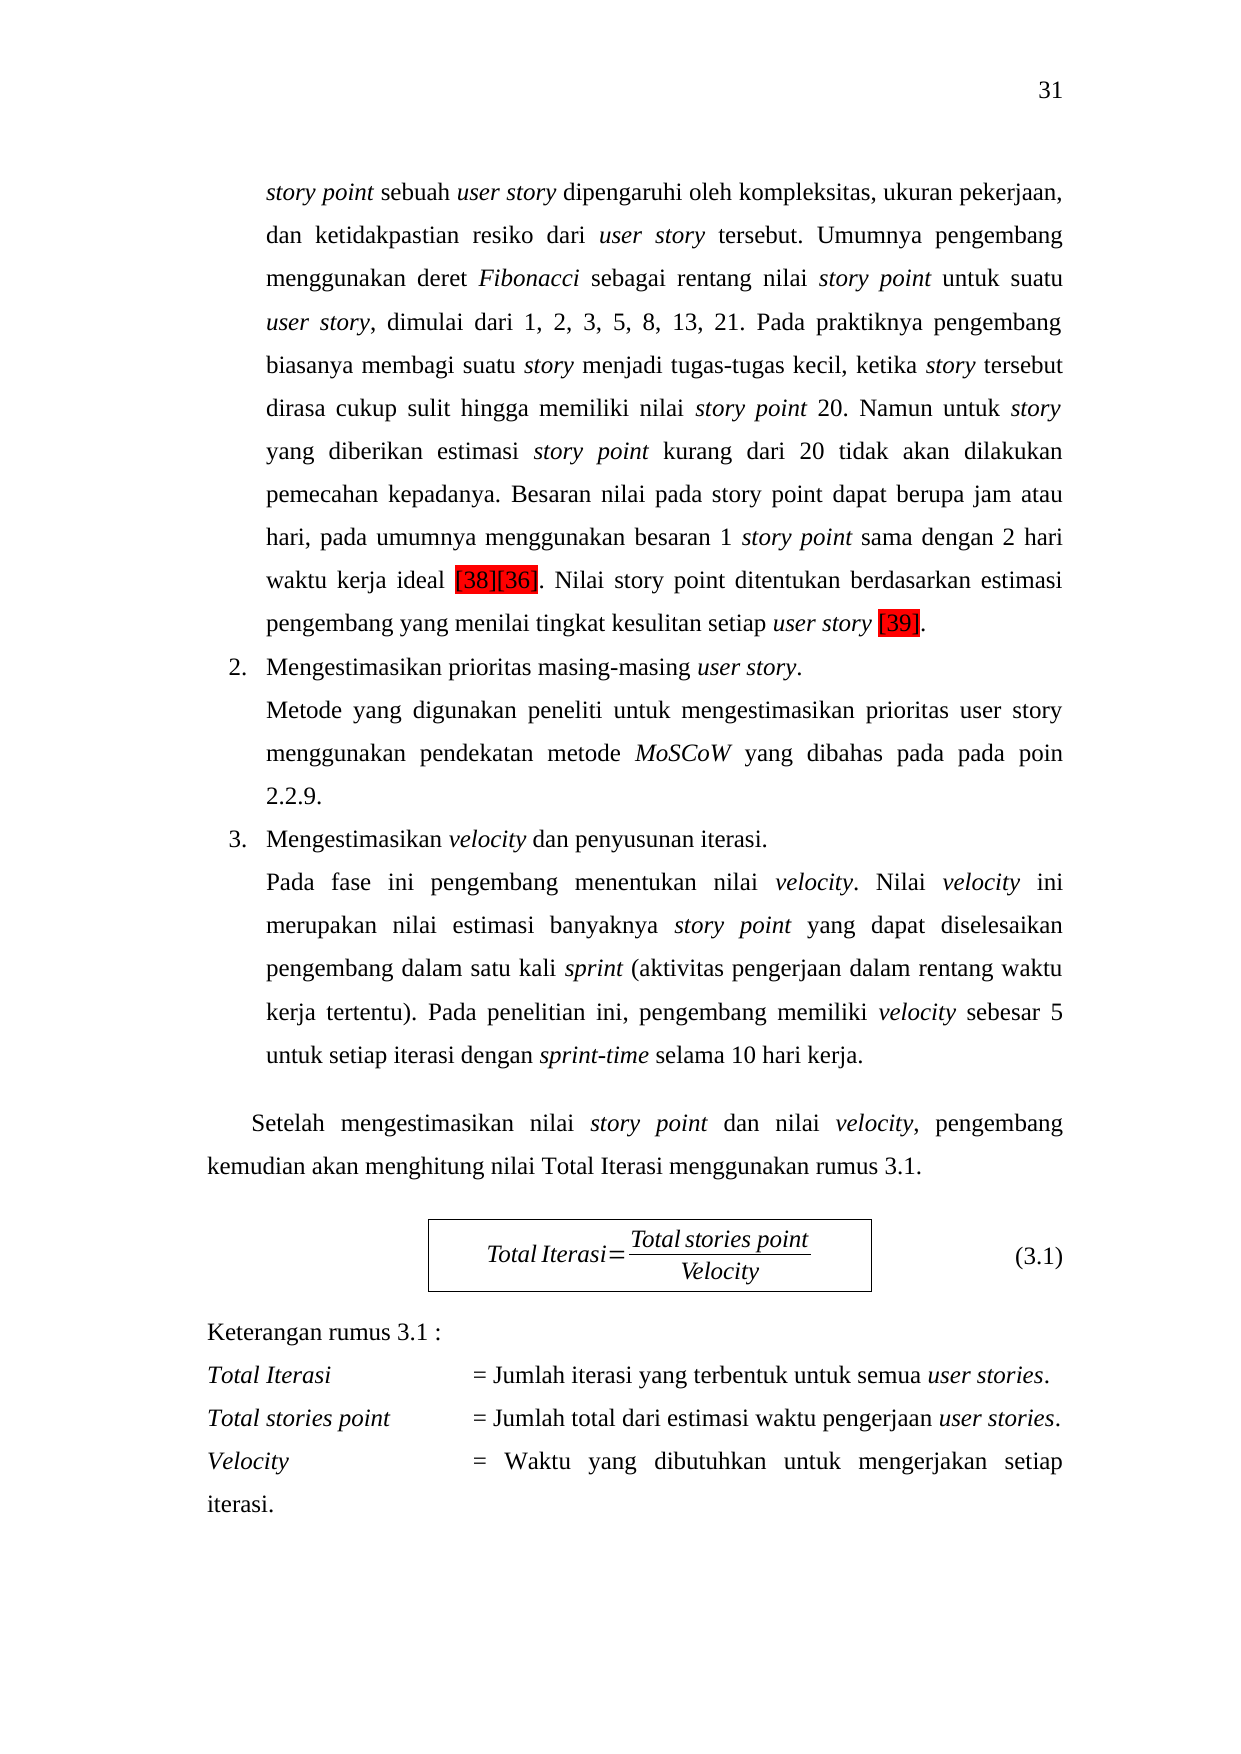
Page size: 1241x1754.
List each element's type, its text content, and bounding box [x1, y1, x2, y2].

list Mengestimasikan prioritas masing-masing user story. Metode yang digunakan peneliti untuk mengestimasikan prioritas user story menggunakan pendekatan metode MoSCoW yang dibahas pada pada poin 2.2.9. [228, 652, 1063, 810]
text Keterangan rumus 3.1 : [207, 1317, 1063, 1346]
text Velocity = Waktu yang dibutuhkan untuk mengerjakan setiap iterasi. [207, 1446, 1063, 1518]
text Setelah mengestimasikan nilai story point dan nilai velocity, pengembang kemudian akan menghitung nilai Total Iterasi menggunakan rumus 3.1. [207, 1108, 1063, 1180]
text Total Iterasi = Jumlah iterasi yang terbentuk untuk semua user stories. [207, 1360, 1063, 1389]
table_header (3.1) [872, 1219, 1063, 1291]
list Mengestimasikan velocity dan penyusunan iterasi. Pada fase ini pengembang menentukan nilai velocity. Nilai velocity ini merupakan nilai estimasi banyaknya story point yang dapat diselesaikan pengembang dalam satu kali sprint (aktivitas pengerjaan dalam rentang waktu kerja tertentu). Pada penelitian ini, pengembang memiliki velocity sebesar 5 untuk setiap iterasi dengan sprint-time selama 10 hari kerja. [228, 824, 1063, 1068]
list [228, 177, 1063, 637]
table_header [429, 1220, 871, 1291]
text Total stories point = Jumlah total dari estimasi waktu pengerjaan user stories. [207, 1403, 1063, 1432]
